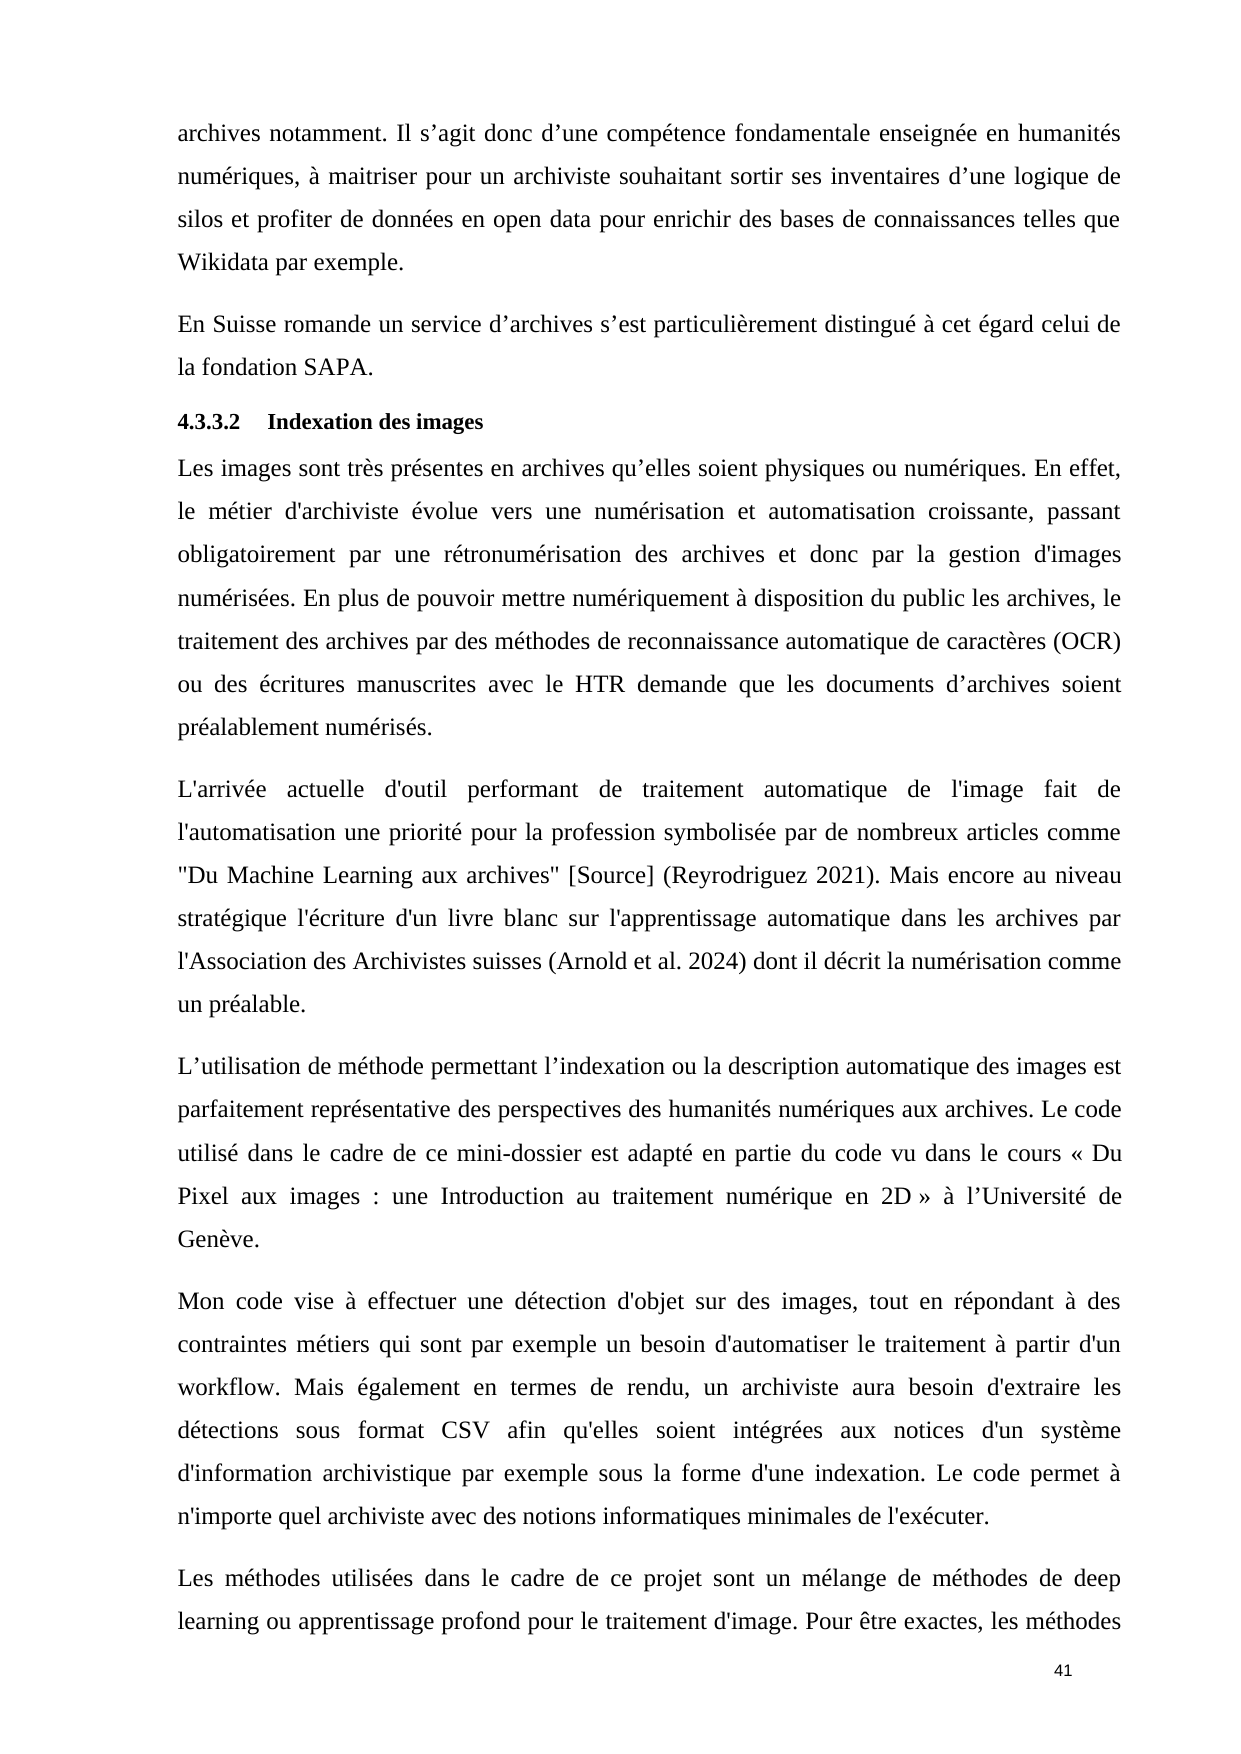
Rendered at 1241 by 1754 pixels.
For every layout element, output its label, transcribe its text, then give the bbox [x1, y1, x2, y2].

text L’utilisation de méthode permettant l’indexation ou la description automatique des images est parfaitement représentative des perspectives des humanités numériques aux archives. Le code utilisé dans le cadre de ce mini-dossier est adapté en partie du code vu dans le cours « Du Pixel aux images : une Introduction au traitement numérique en 2D » à l’Université de Genève. [177, 1051, 1122, 1253]
text En Suisse romande un service d’archives s’est particulièrement distingué à cet égard celui de la fondation SAPA. [177, 309, 1122, 381]
subtitle Indexation des images [177, 408, 1122, 434]
text Les images sont très présentes en archives qu’elles soient physiques ou numériques. En effet, le métier d'archiviste évolue vers une numérisation et automatisation croissante, passant obligatoirement par une rétronumérisation des archives et donc par la gestion d'images numérisées. En plus de pouvoir mettre numériquement à disposition du public les archives, le traitement des archives par des méthodes de reconnaissance automatique de caractères (OCR) ou des écritures manuscrites avec le HTR demande que les documents d’archives soient préalablement numérisés. [177, 453, 1122, 741]
text Mon code vise à effectuer une détection d'objet sur des images, tout en répondant à des contraintes métiers qui sont par exemple un besoin d'automatiser le traitement à partir d'un workflow. Mais également en termes de rendu, un archiviste aura besoin d'extraire les détections sous format CSV afin qu'elles soient intégrées aux notices d'un système d'information archivistique par exemple sous la forme d'une indexation. Le code permet à n'importe quel archiviste avec des notions informatiques minimales de l'exécuter. [177, 1286, 1122, 1530]
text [177, 118, 1122, 276]
text L'arrivée actuelle d'outil performant de traitement automatique de l'image fait de l'automatisation une priorité pour la profession symbolisée par de nombreux articles comme "Du Machine Learning aux archives" [Source] (Reyrodriguez 2021). Mais encore au niveau stratégique l'écriture d'un livre blanc sur l'apprentissage automatique dans les archives par l'Association des Archivistes suisses (Arnold et al. 2024) dont il décrit la numérisation comme un préalable. [177, 774, 1122, 1018]
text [177, 1563, 1122, 1635]
